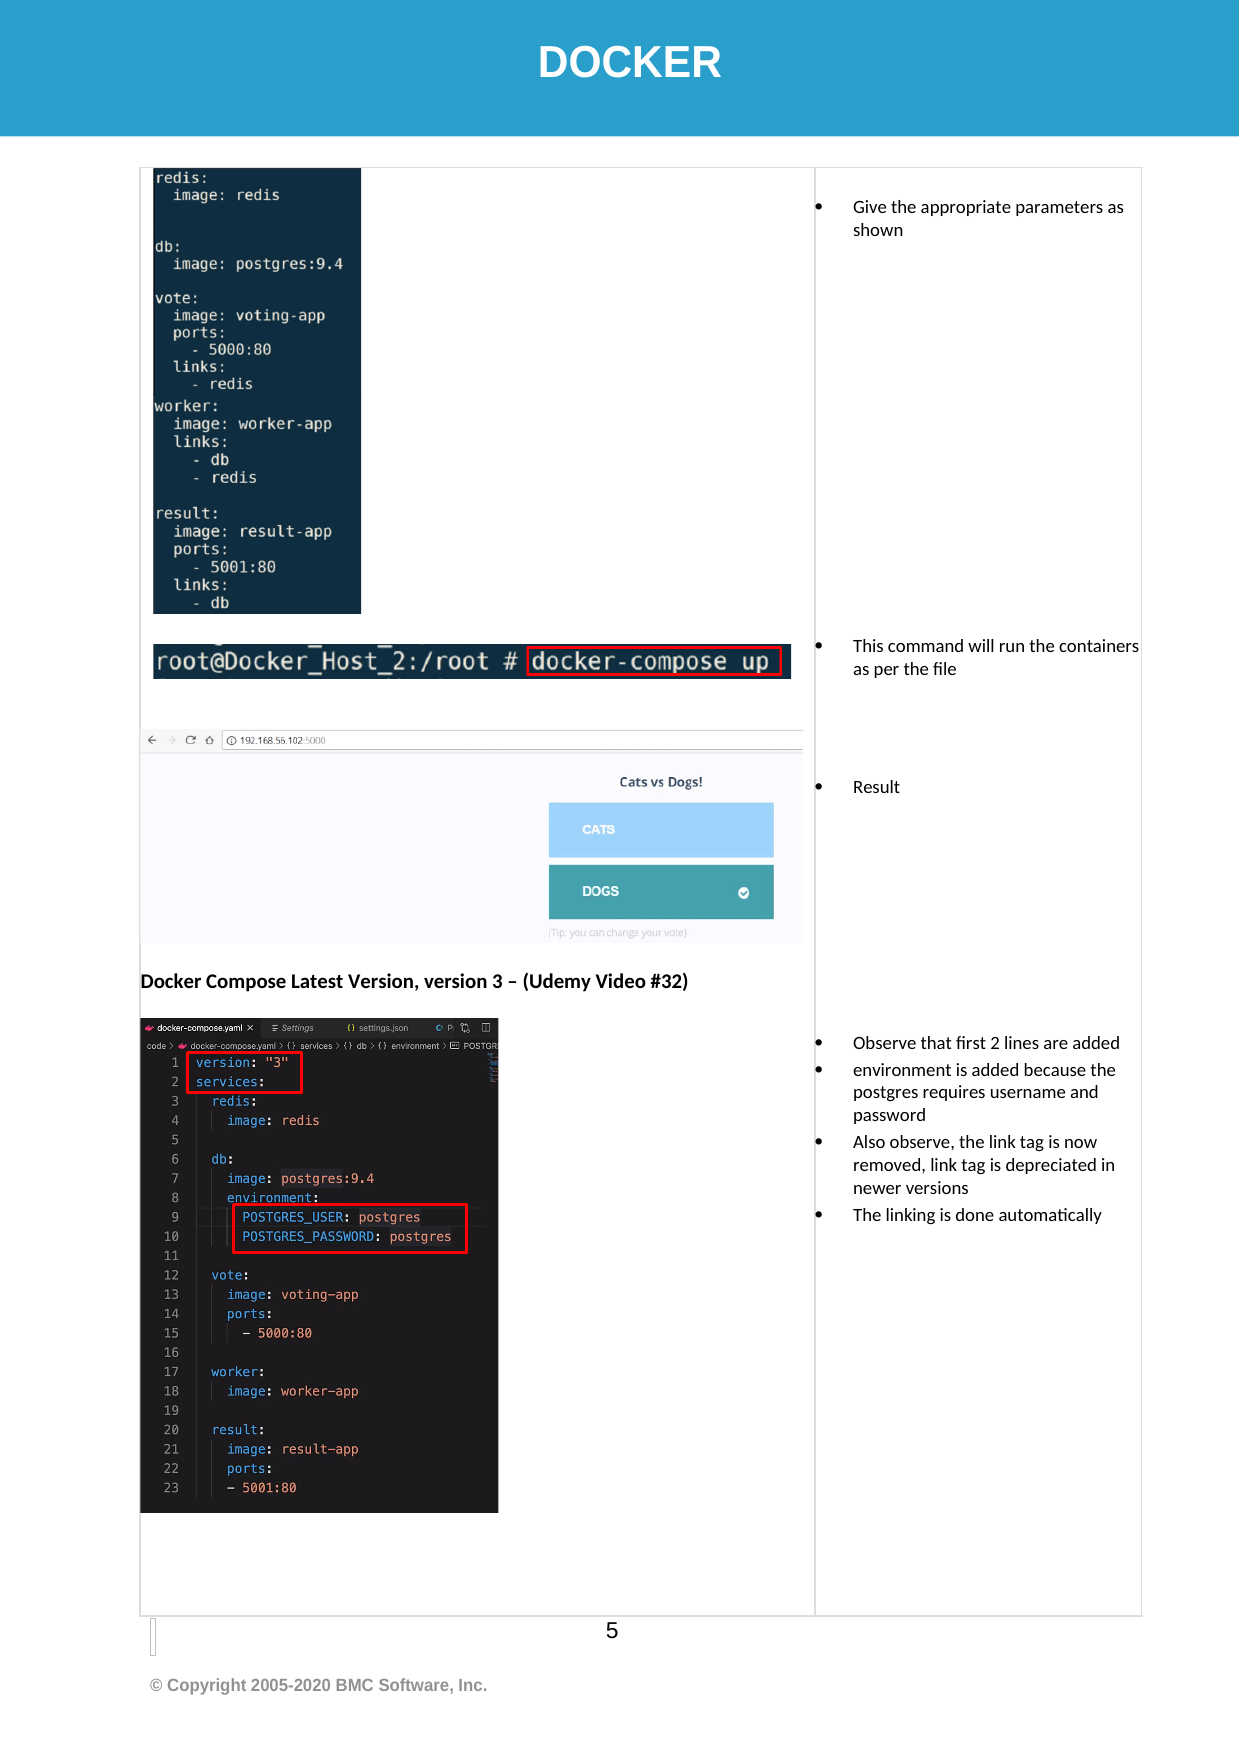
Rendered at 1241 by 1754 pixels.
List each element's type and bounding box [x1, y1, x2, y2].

picture [153, 644, 792, 679]
table_header [141, 168, 814, 1615]
table_header [816, 168, 1141, 1615]
picture [140, 729, 804, 943]
picture [140, 1018, 499, 1513]
picture [153, 168, 362, 614]
